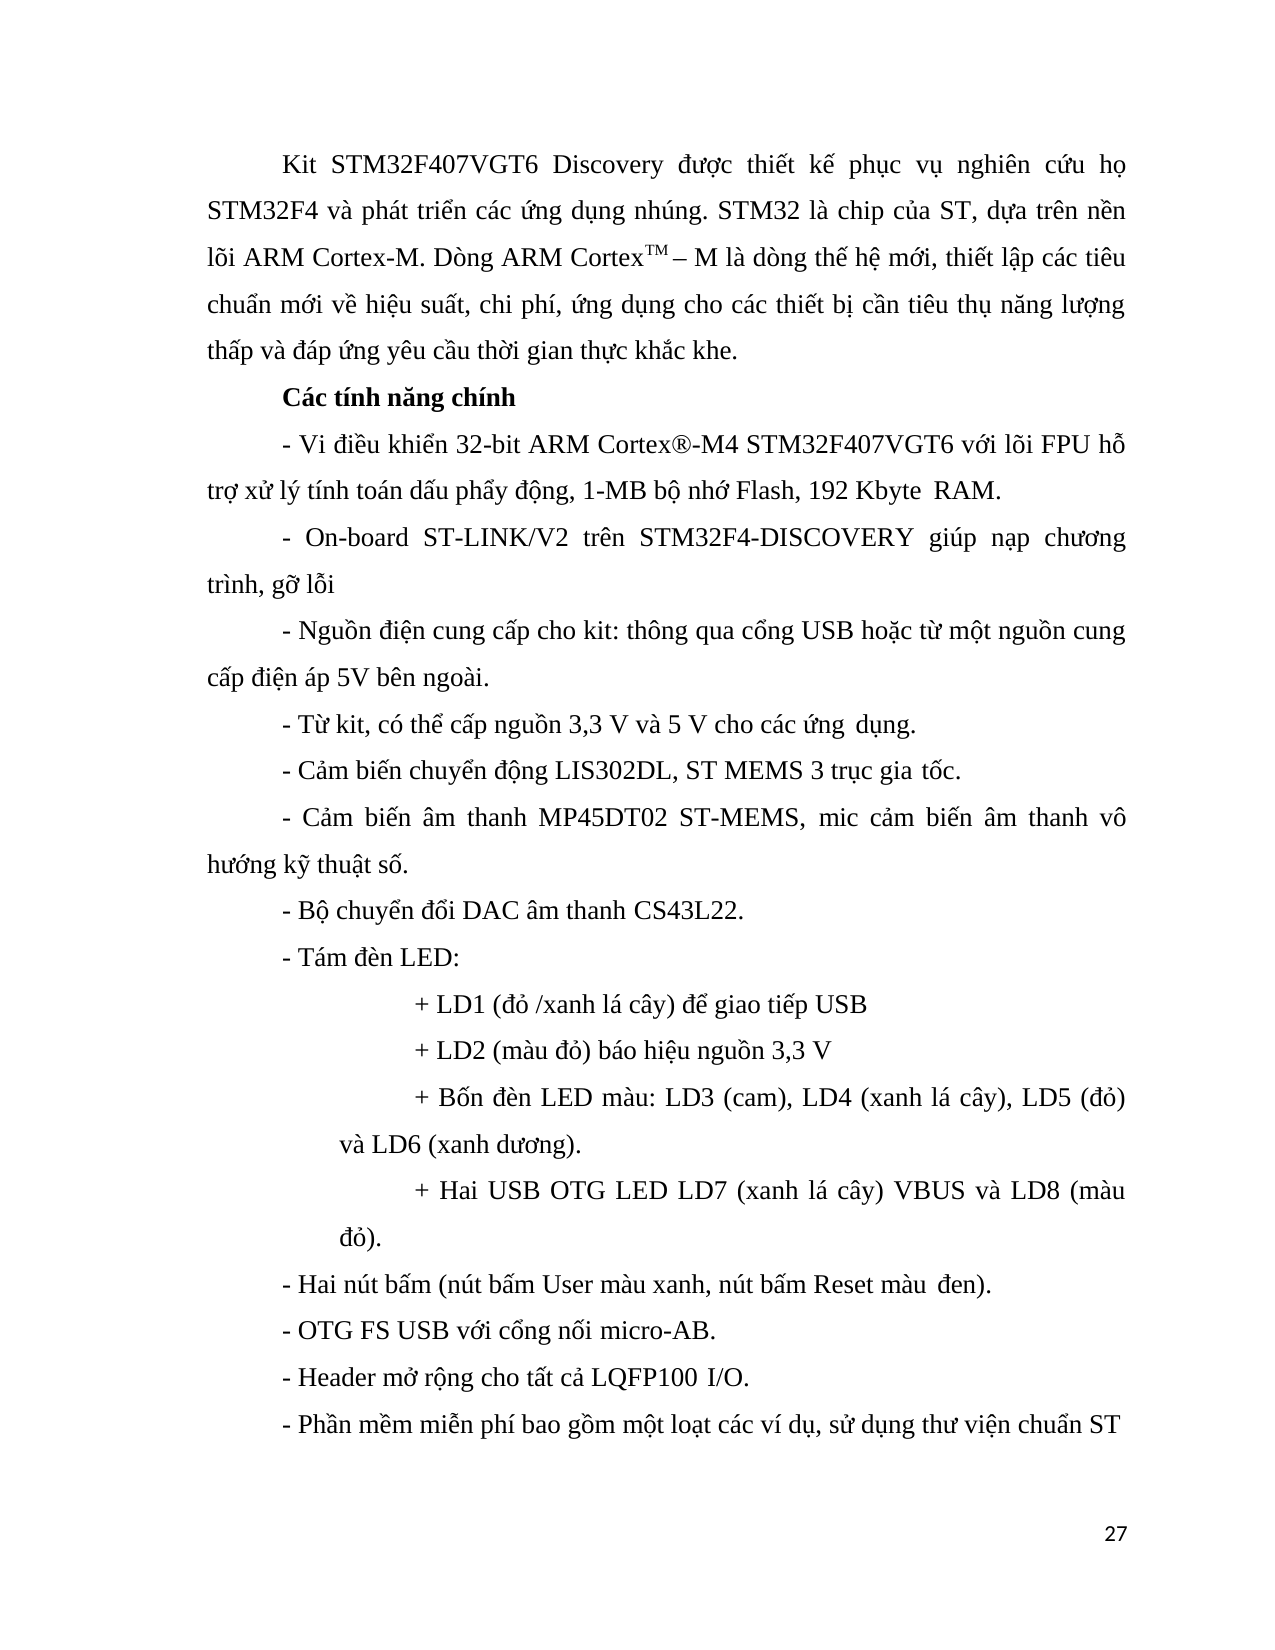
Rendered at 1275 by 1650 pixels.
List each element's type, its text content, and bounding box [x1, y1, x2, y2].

list - On-board ST-LINK/V2 trên STM32F4-DISCOVERY giúp nạp chương trình, gỡ lỗi [207, 521, 1127, 599]
list - Hai nút bấm (nút bấm User màu xanh, nút bấm Reset màu đen). [207, 1268, 1127, 1299]
text + LD2 (màu đỏ) báo hiệu nguồn 3,3 V [339, 1034, 1127, 1066]
list - Cảm biến chuyển động LIS302DL, ST MEMS 3 trục gia tốc. [207, 754, 1127, 786]
text Các tính năng chính [207, 381, 1127, 412]
list - OTG FS USB với cổng nối micro-AB. [207, 1314, 1127, 1346]
list - Header mở rộng cho tất cả LQFP100 I/O. [207, 1361, 1127, 1392]
list - Từ kit, có thể cấp nguồn 3,3 V và 5 V cho các ứng dụng. [207, 708, 1127, 739]
text + LD1 (đỏ /xanh lá cây) để giao tiếp USB [339, 988, 1127, 1019]
list - Phần mềm miễn phí bao gồm một loạt các ví dụ, sử dụng thư viện chuẩn ST [207, 1408, 1127, 1439]
list - Bộ chuyển đổi DAC âm thanh CS43L22. [207, 894, 1127, 926]
list - Nguồn điện cung cấp cho kit: thông qua cổng USB hoặc từ một nguồn cung cấp điện áp 5V bên ngoài. [207, 614, 1127, 692]
list - Cảm biến âm thanh MP45DT02 ST-MEMS, mic cảm biến âm thanh vô hướng kỹ thuật số. [207, 801, 1127, 879]
text + Hai USB OTG LED LD7 (xanh lá cây) VBUS và LD8 (màu đỏ). [339, 1174, 1127, 1252]
list - Tám đèn LED: [207, 941, 1127, 972]
text Kit STM32F407VGT6 Discovery được thiết kế phục vụ nghiên cứu họ STM32F4 và phát triển các ứng dụng nhúng. STM32 là chip của ST, dựa trên nền lõi ARM Cortex-M. Dòng ARM CortexTM – M là dòng thế hệ mới, thiết lập các tiêu chuẩn mới về hiệu suất, chi phí, ứng dụng cho các thiết bị cần tiêu thụ năng lượng thấp và đáp ứng yêu cầu thời gian thực khắc khe. [207, 148, 1127, 366]
text + Bốn đèn LED màu: LD3 (cam), LD4 (xanh lá cây), LD5 (đỏ) và LD6 (xanh dương). [339, 1081, 1127, 1159]
list - Vi điều khiển 32-bit ARM Cortex®-M4 STM32F407VGT6 với lõi FPU hỗ trợ xử lý tính toán dấu phẩy động, 1-MB bộ nhớ Flash, 192 Kbyte RAM. [207, 428, 1127, 506]
